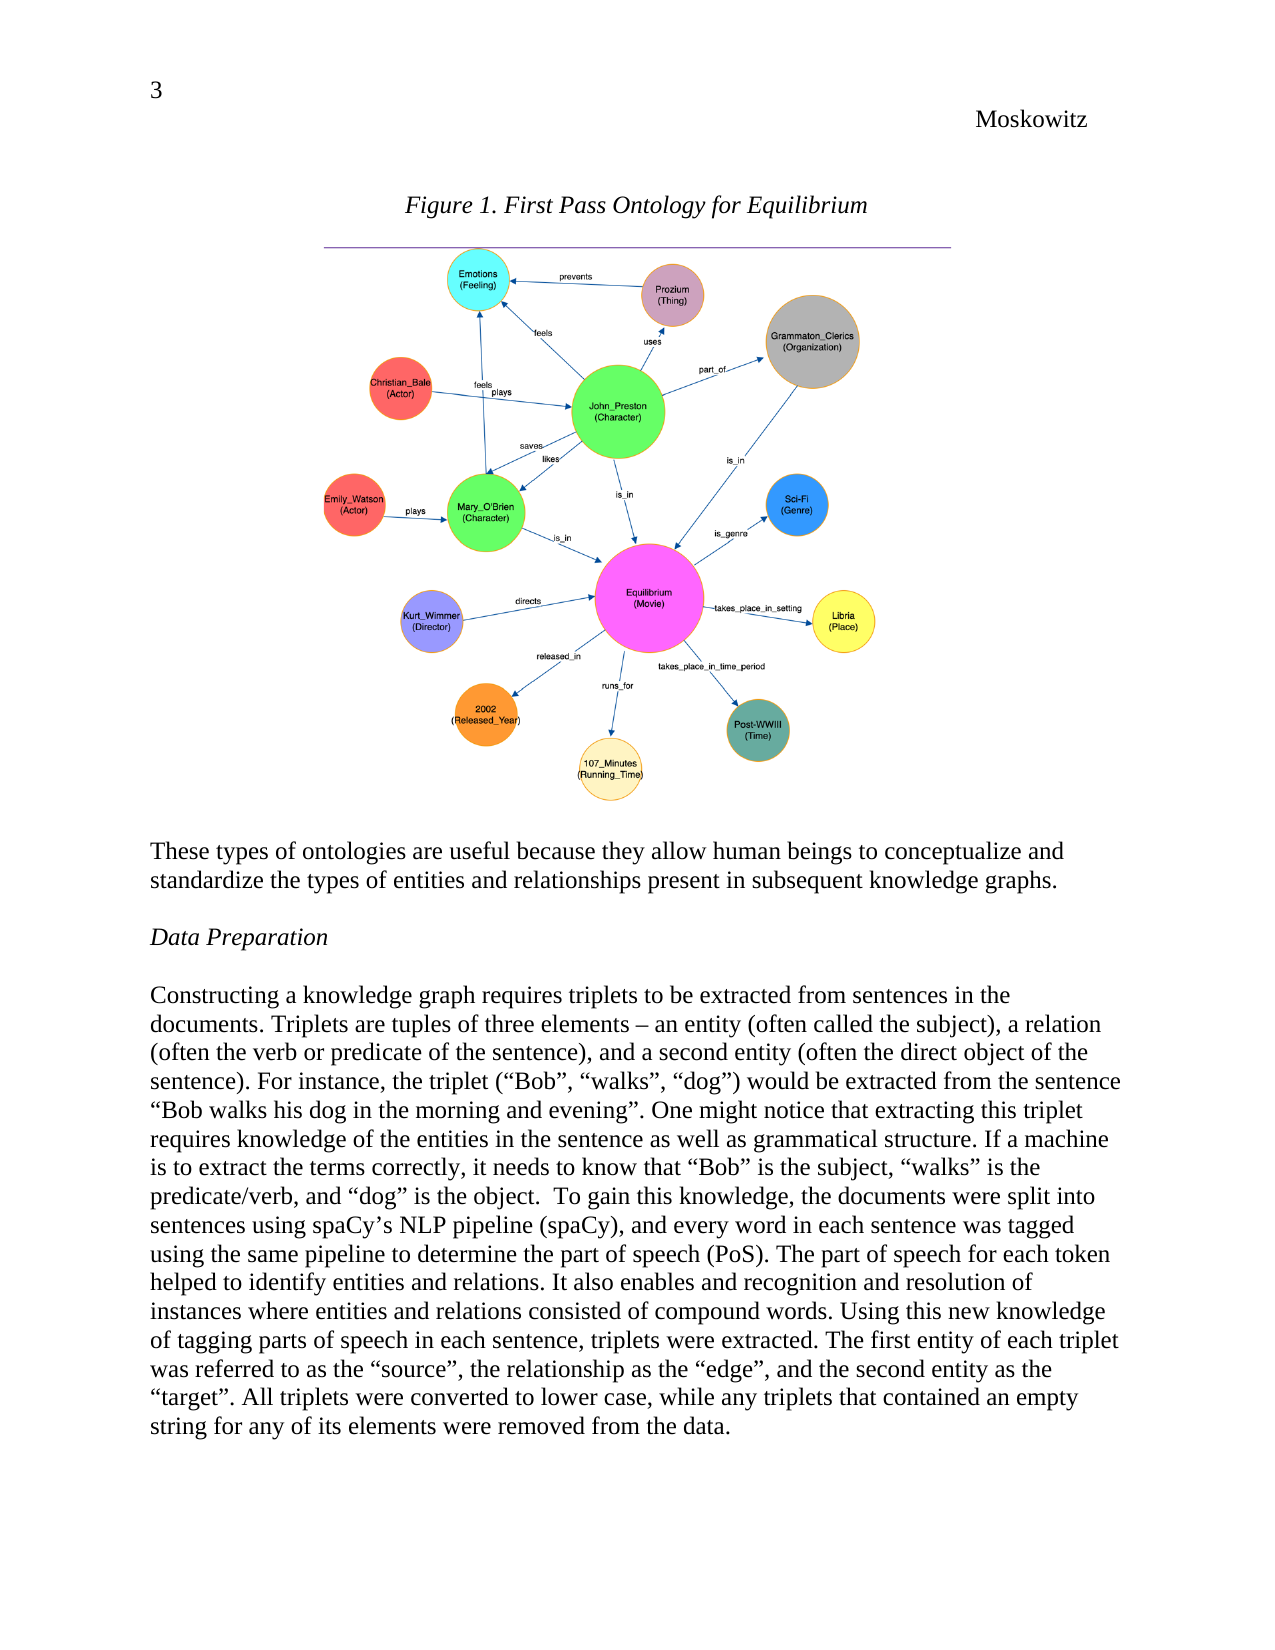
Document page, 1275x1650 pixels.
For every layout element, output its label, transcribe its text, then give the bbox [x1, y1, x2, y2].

text Data Preparation [150, 922, 1125, 951]
text Constructing a knowledge graph requires triplets to be extracted from sentences in the documents. Triplets are tuples of three elements – an entity (often called the subject), a relation (often the verb or predicate of the sentence), and a second entity (often the direct object of the sentence). For instance, the triplet (“Bob”, “walks”, “dog”) would be extracted from the sentence “Bob walks his dog in the morning and evening”. One might notice that extracting this triplet requires knowledge of the entities in the sentence as well as grammatical structure. If a machine is to extract the terms correctly, it needs to know that “Bob” is the subject, “walks” is the predicate/verb, and “dog” is the object. To gain this knowledge, the documents were split into sentences using spaCy’s NLP pipeline (spaCy), and every word in each sentence was tagged using the same pipeline to determine the part of speech (PoS). The part of speech for each token helped to identify entities and relations. It also enables and recognition and resolution of instances where entities and relations consisted of compound words. Using this new knowledge of tagging parts of speech in each sentence, triplets were extracted. The first entity of each triplet was referred to as the “source”, the relationship as the “edge”, and the second entity as the “target”. All triplets were converted to lower case, while any triplets that contained an empty string for any of its elements were removed from the data. [150, 980, 1125, 1440]
text Figure 1. First Pass Ontology for Equilibrium [150, 190, 1125, 219]
text These types of ontologies are useful because they allow human beings to conceptualize and standardize the types of entities and relationships present in subsequent knowledge graphs. [150, 836, 1125, 894]
picture [323, 247, 952, 837]
